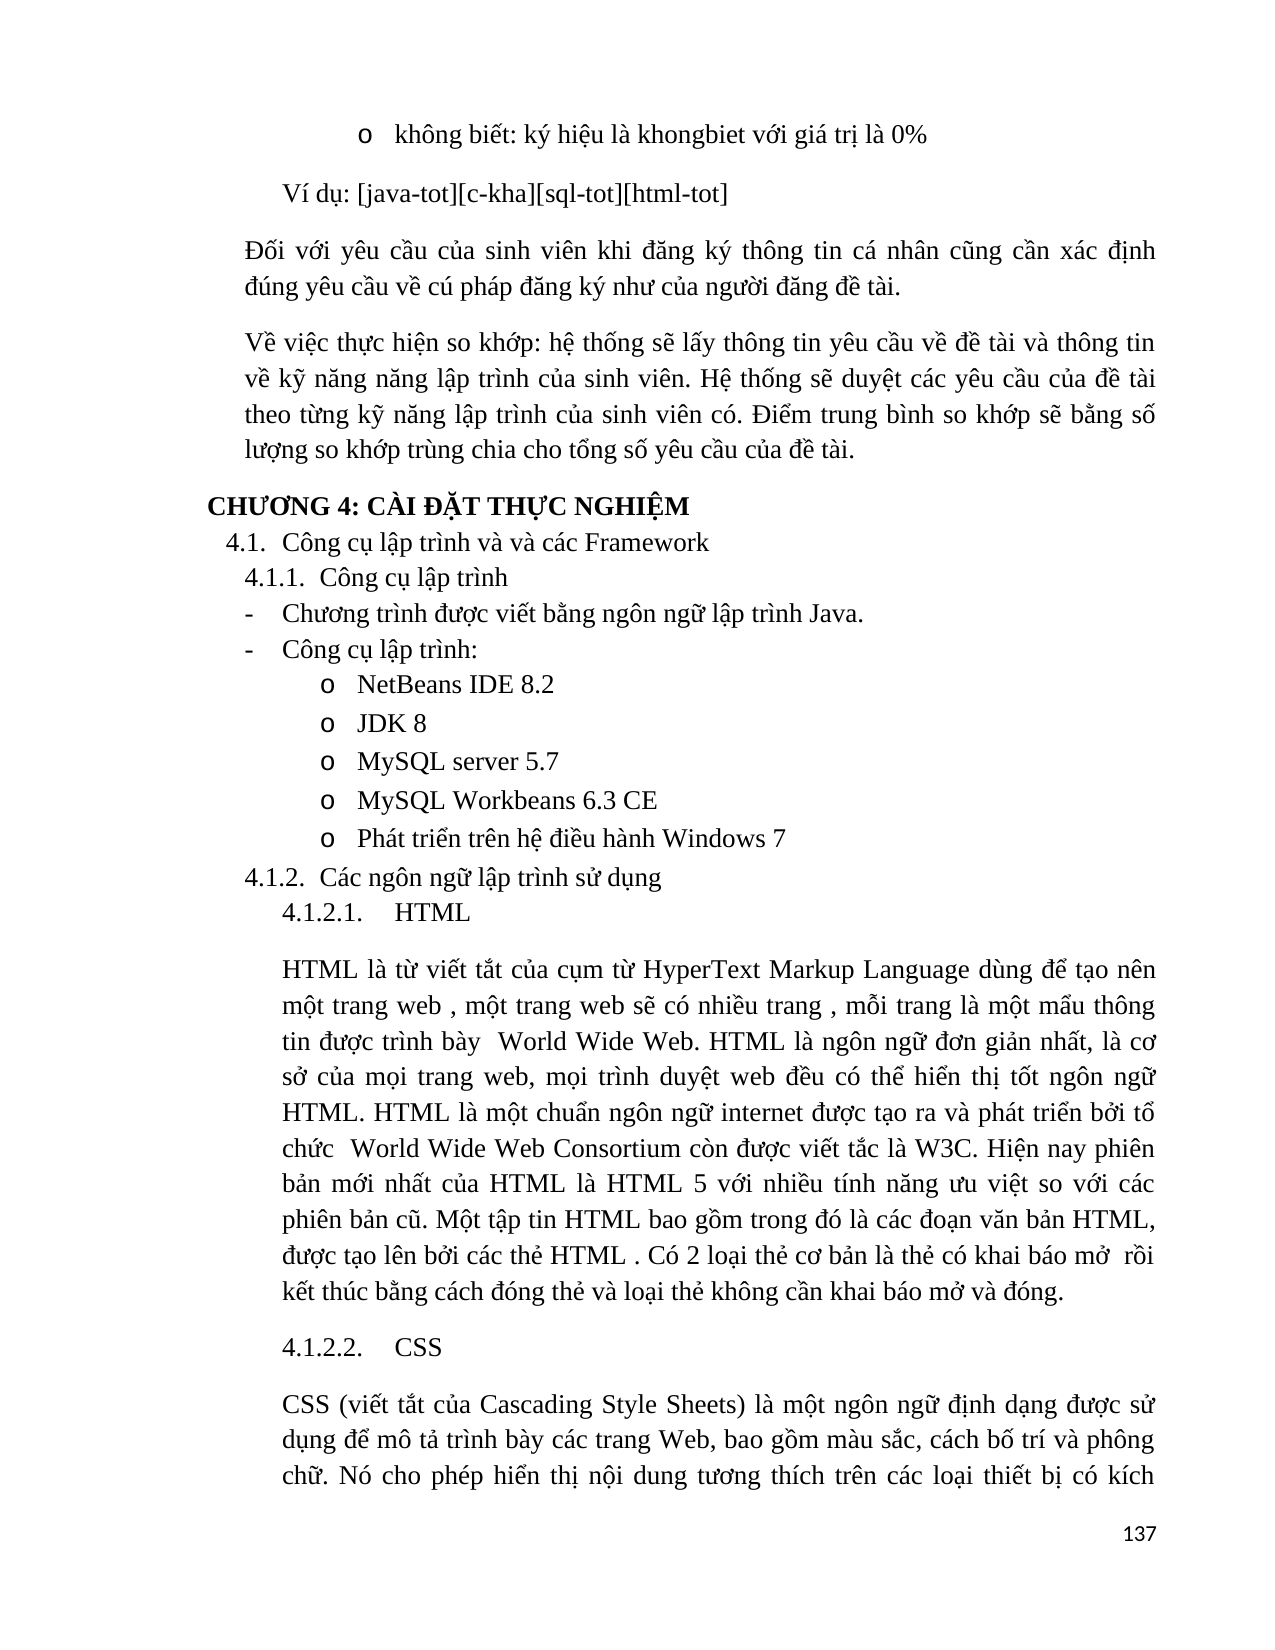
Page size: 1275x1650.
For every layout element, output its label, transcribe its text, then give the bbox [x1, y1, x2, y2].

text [282, 1388, 1157, 1490]
list HTML [282, 897, 1157, 928]
list không biết: ký hiệu là khongbiet với giá trị là 0% [357, 118, 1157, 152]
text Đối với yêu cầu của sinh viên khi đăng ký thông tin cá nhân cũng cần xác định đúng yêu cầu về cú pháp đăng ký như của người đăng đề tài. [244, 234, 1157, 301]
text Ví dụ: [java-tot][c-kha][sql-tot][html-tot] [244, 177, 1157, 208]
list JDK 8 [319, 707, 1157, 741]
subtitle CHƯƠNG 4: CÀI ĐẶT THỰC NGHIỆM [207, 490, 1157, 521]
list Phát triển trên hệ điều hành Windows 7 [319, 822, 1157, 856]
list MySQL Workbeans 6.3 CE [319, 784, 1157, 817]
list Công cụ lập trình: [244, 633, 1157, 664]
text Về việc thực hiện so khớp: hệ thống sẽ lấy thông tin yêu cầu về đề tài và thông tin về kỹ năng năng lập trình của sinh viên. Hệ thống sẽ duyệt các yêu cầu của đề tài theo từng kỹ năng lập trình của sinh viên có. Điểm trung bình so khớp sẽ bằng số lượng so khớp trùng chia cho tổng số yêu cầu của đề tài. [244, 326, 1157, 464]
text HTML là từ viết tắt của cụm từ HyperText Markup Language dùng để tạo nên một trang web , một trang web sẽ có nhiều trang , mỗi trang là một mẩu thông tin được trình bày World Wide Web. HTML là ngôn ngữ đơn giản nhất, là cơ sở của mọi trang web, mọi trình duyệt web đều có thể hiển thị tốt ngôn ngữ HTML. HTML là một chuẩn ngôn ngữ internet được tạo ra và phát triển bởi tổ chức World Wide Web Consortium còn được viết tắc là W3C. Hiện nay phiên bản mới nhất của HTML là HTML 5 với nhiều tính năng ưu việt so với các phiên bản cũ. Một tập tin HTML bao gồm trong đó là các đoạn văn bản HTML, được tạo lên bởi các thẻ HTML . Có 2 loại thẻ cơ bản là thẻ có khai báo mở rồi kết thúc bằng cách đóng thẻ và loại thẻ không cần khai báo mở và đóng. [282, 953, 1157, 1306]
list Chương trình được viết bằng ngôn ngữ lập trình Java. [244, 597, 1157, 628]
list Công cụ lập trình và và các Framework [226, 526, 1157, 557]
list NetBeans IDE 8.2 [319, 669, 1157, 702]
list MySQL server 5.7 [319, 746, 1157, 779]
list CSS [282, 1331, 1157, 1362]
list Công cụ lập trình [244, 561, 1157, 593]
list Các ngôn ngữ lập trình sử dụng [244, 861, 1157, 892]
